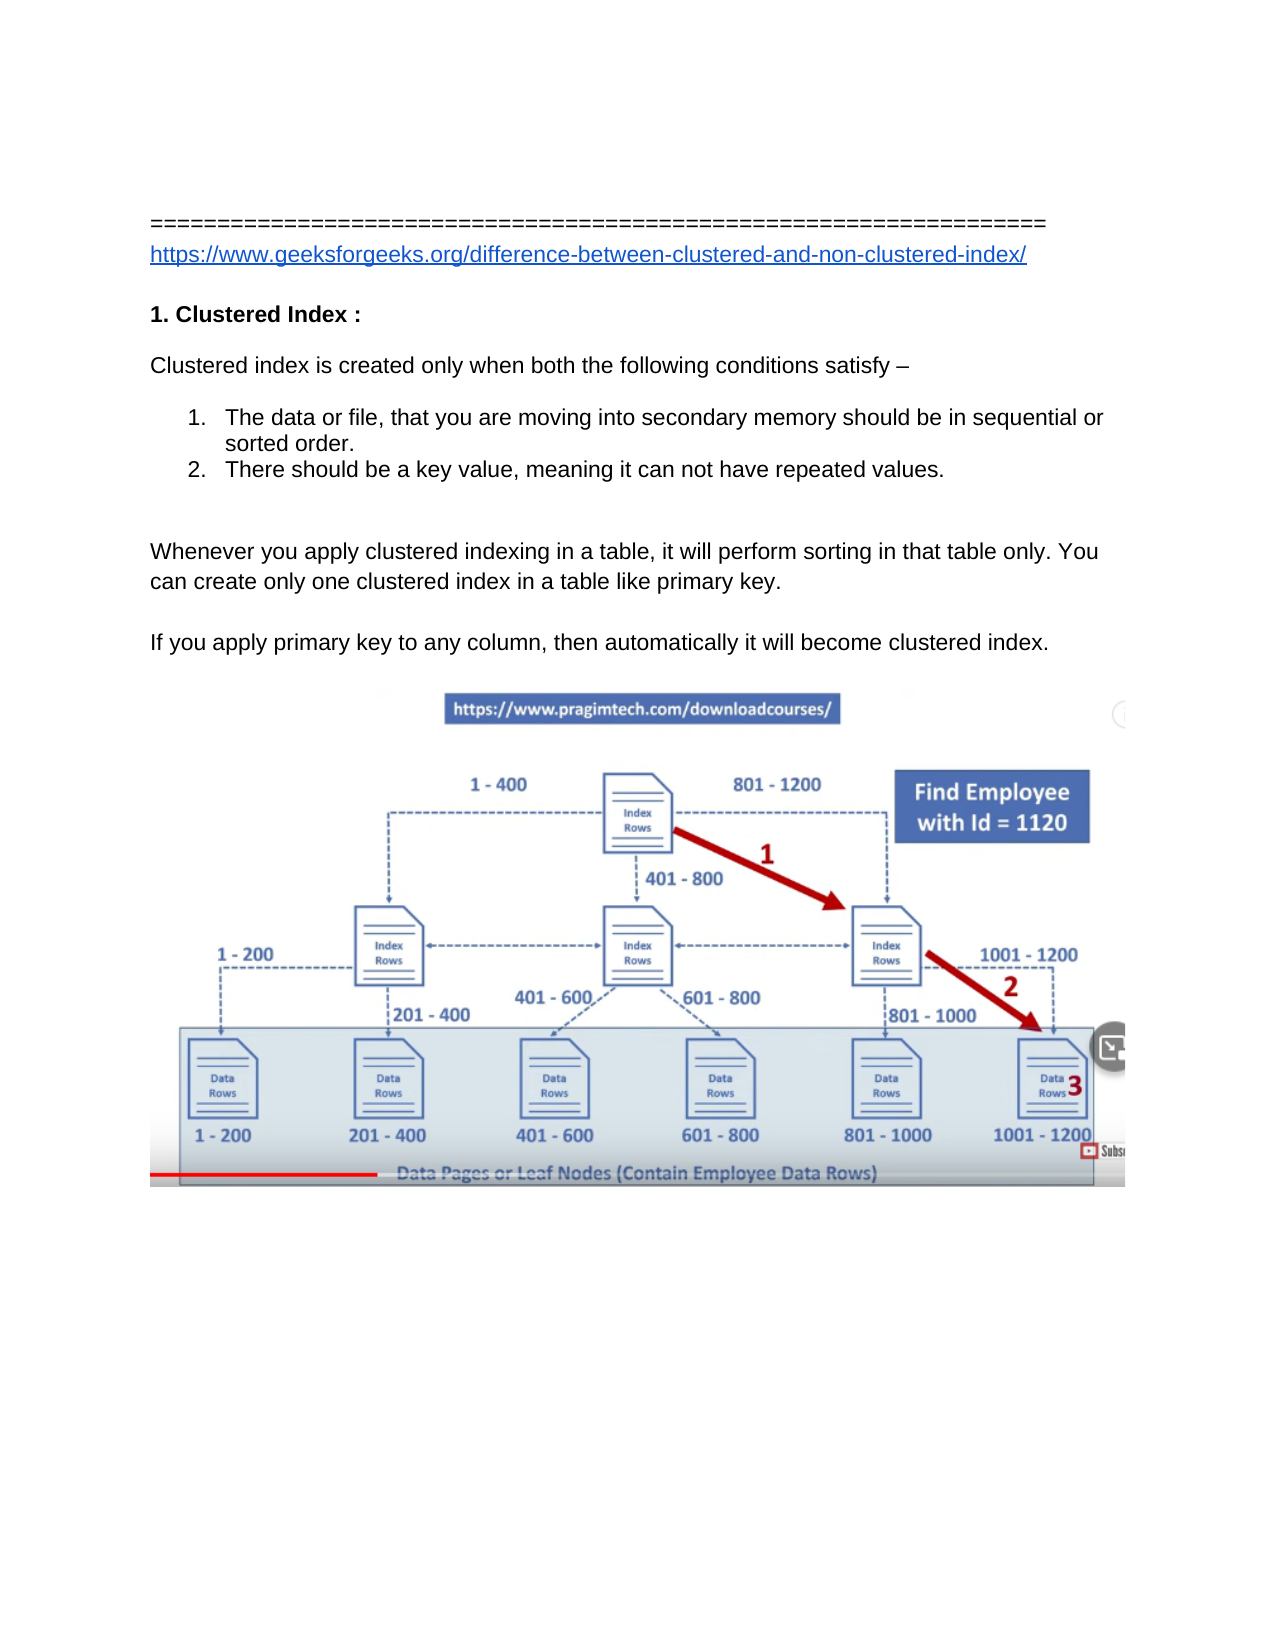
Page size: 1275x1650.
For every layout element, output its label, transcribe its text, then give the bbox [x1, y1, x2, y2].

picture [150, 689, 1125, 1187]
text If you apply primary key to any column, then automatically it will become clustered index. [150, 629, 1125, 655]
text 1. Clustered Index : [150, 301, 1125, 327]
list The data or file, that you are moving into secondary memory should be in sequential or sorted order. [187, 404, 1125, 456]
text Clustered index is created only when both the following conditions satisfy – [150, 352, 1125, 379]
text https://www.geeksforgeeks.org/difference-between-clustered-and-non-clustered-index/ [150, 241, 1125, 267]
text =================================================================== [150, 210, 1125, 237]
list There should be a key value, meaning it can not have repeated values. [187, 456, 1125, 483]
text Whenever you apply clustered indexing in a table, it will perform sorting in that table only. You can create only one clustered index in a table like primary key. [150, 538, 1125, 594]
